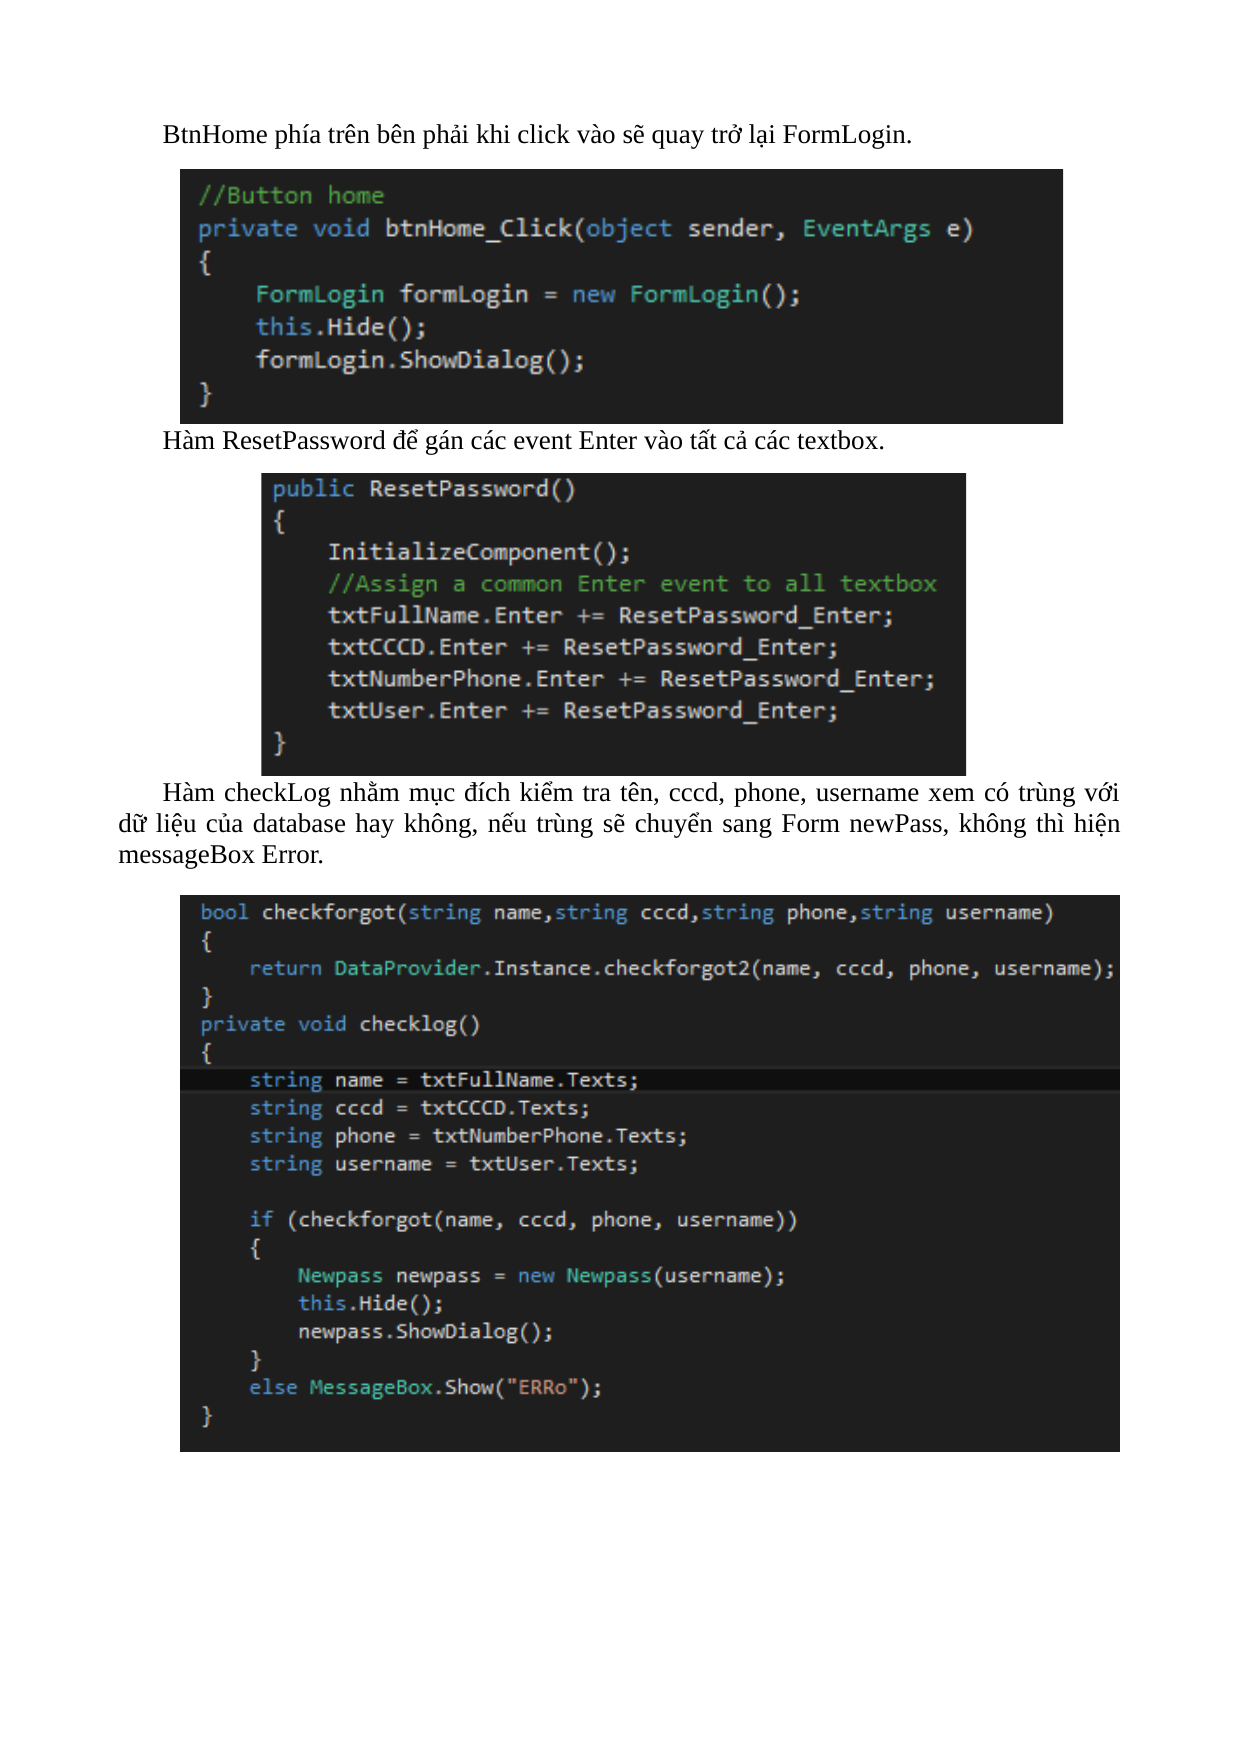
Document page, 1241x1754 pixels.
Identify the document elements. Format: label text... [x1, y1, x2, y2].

picture [180, 895, 1120, 1452]
picture [261, 473, 967, 776]
list BtnHome phía trên bên phải khi click vào sẽ quay trở lại FormLogin. [118, 118, 1122, 149]
picture [180, 169, 1064, 424]
